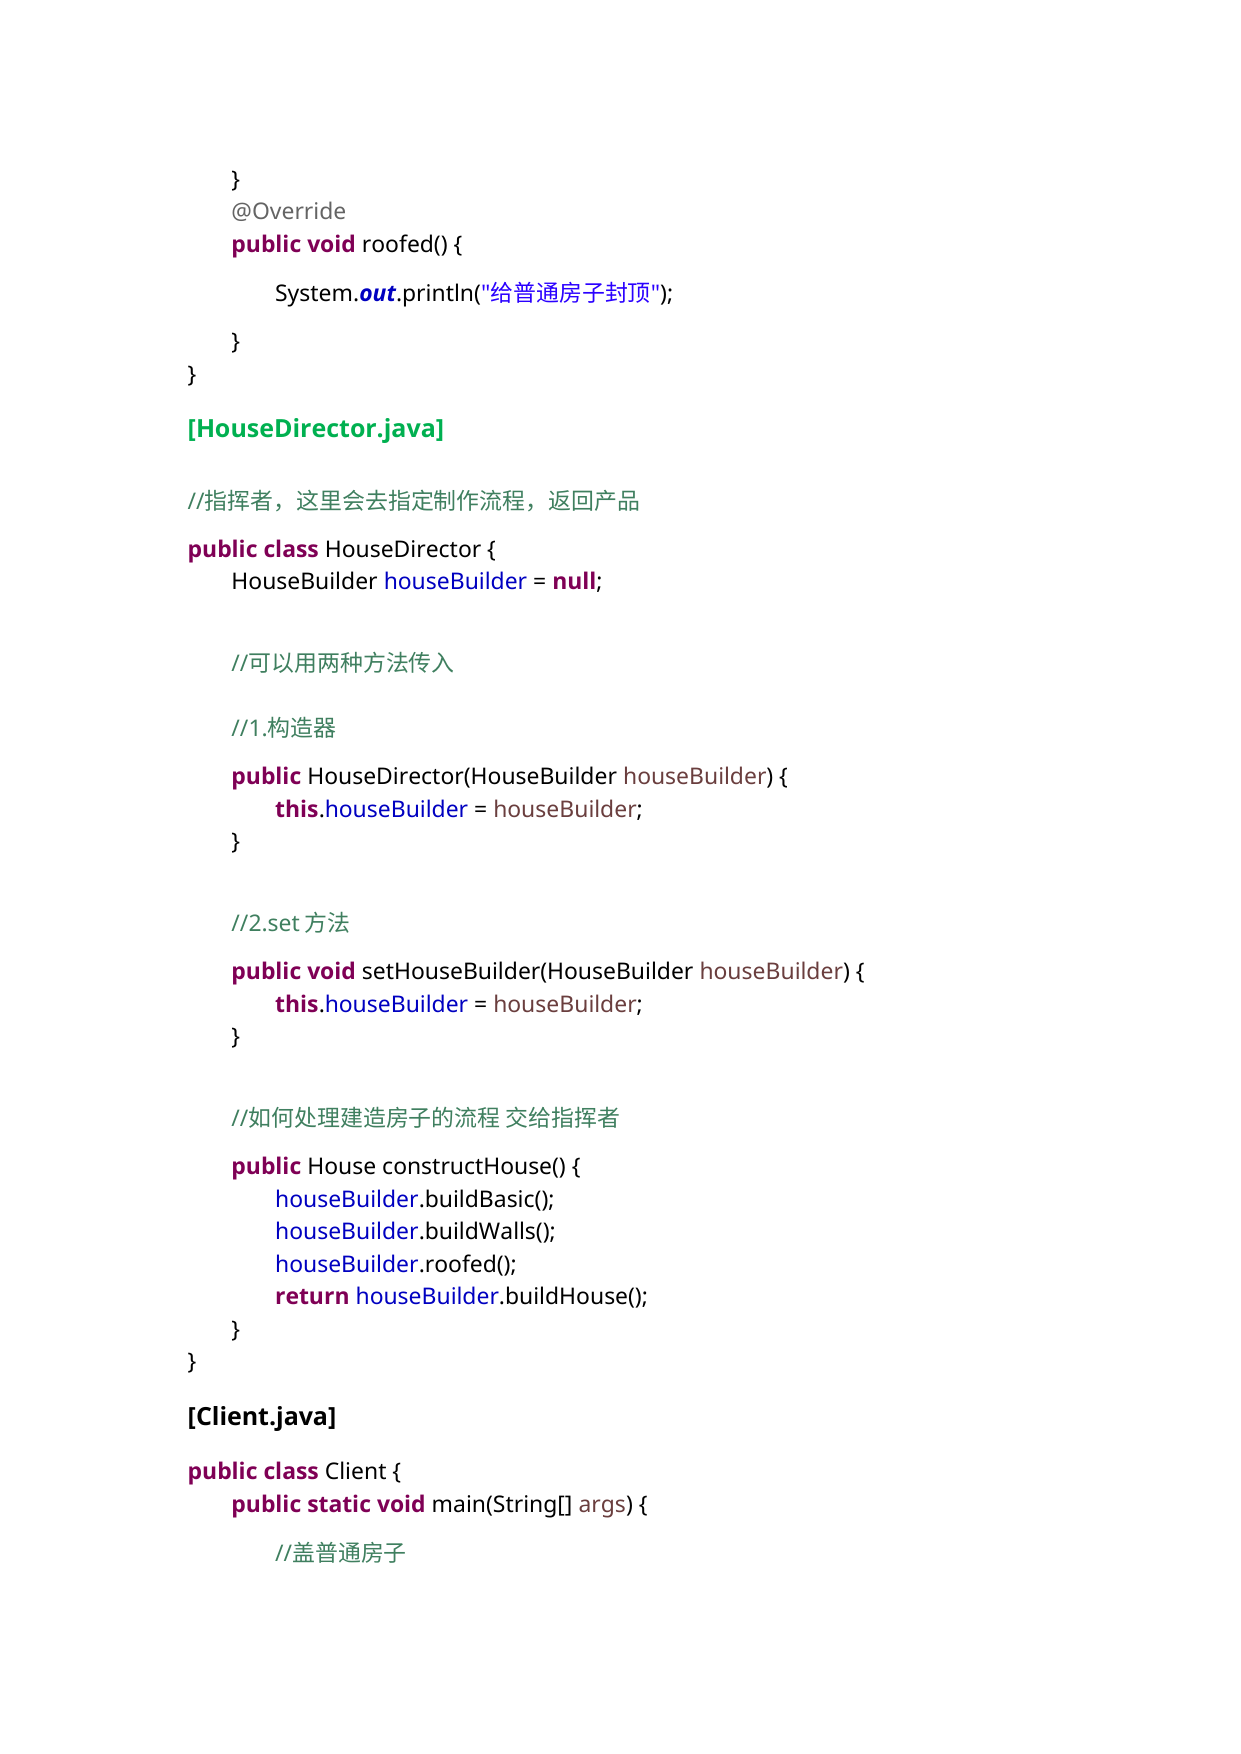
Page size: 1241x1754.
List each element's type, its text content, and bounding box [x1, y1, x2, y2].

text public HouseDirector(HouseBuilder houseBuilder) { [187, 759, 1053, 792]
text HouseBuilder houseBuilder = null; [187, 564, 1053, 597]
text } [187, 357, 1053, 389]
text this.houseBuilder = houseBuilder; [187, 987, 1053, 1019]
text } [187, 1344, 1053, 1377]
text System.out.println("给普通房子封顶"); [187, 259, 1053, 324]
text //1.构造器 [187, 694, 1053, 759]
text houseBuilder.roofed(); [187, 1247, 1053, 1279]
text //2.set方法 [187, 889, 1053, 954]
text public class HouseDirector { [187, 532, 1053, 564]
text houseBuilder.buildWalls(); [187, 1214, 1053, 1247]
text //指挥者，这里会去指定制作流程，返回产品 [187, 467, 1053, 532]
text } [187, 1312, 1053, 1344]
text public static void main(String[] args) { [187, 1487, 1053, 1519]
text this.houseBuilder = houseBuilder; [187, 792, 1053, 824]
subtitle [HouseDirector.java] [187, 396, 1053, 461]
text return houseBuilder.buildHouse(); [187, 1279, 1053, 1312]
text //可以用两种方法传入 [187, 629, 1053, 694]
text } [187, 324, 1053, 357]
text } [187, 162, 1053, 194]
subtitle [Client.java] [187, 1383, 1053, 1448]
text } [187, 824, 1053, 857]
text houseBuilder.buildBasic(); [187, 1182, 1053, 1214]
text public void setHouseBuilder(HouseBuilder houseBuilder) { [187, 954, 1053, 987]
text public House constructHouse() { [187, 1149, 1053, 1182]
text //盖普通房子 [187, 1519, 1053, 1584]
text } [187, 1019, 1053, 1052]
text public class Client { [187, 1454, 1053, 1487]
text //如何处理建造房子的流程 交给指挥者 [187, 1084, 1053, 1149]
text @Override [187, 194, 1053, 227]
text public void roofed() { [187, 227, 1053, 259]
